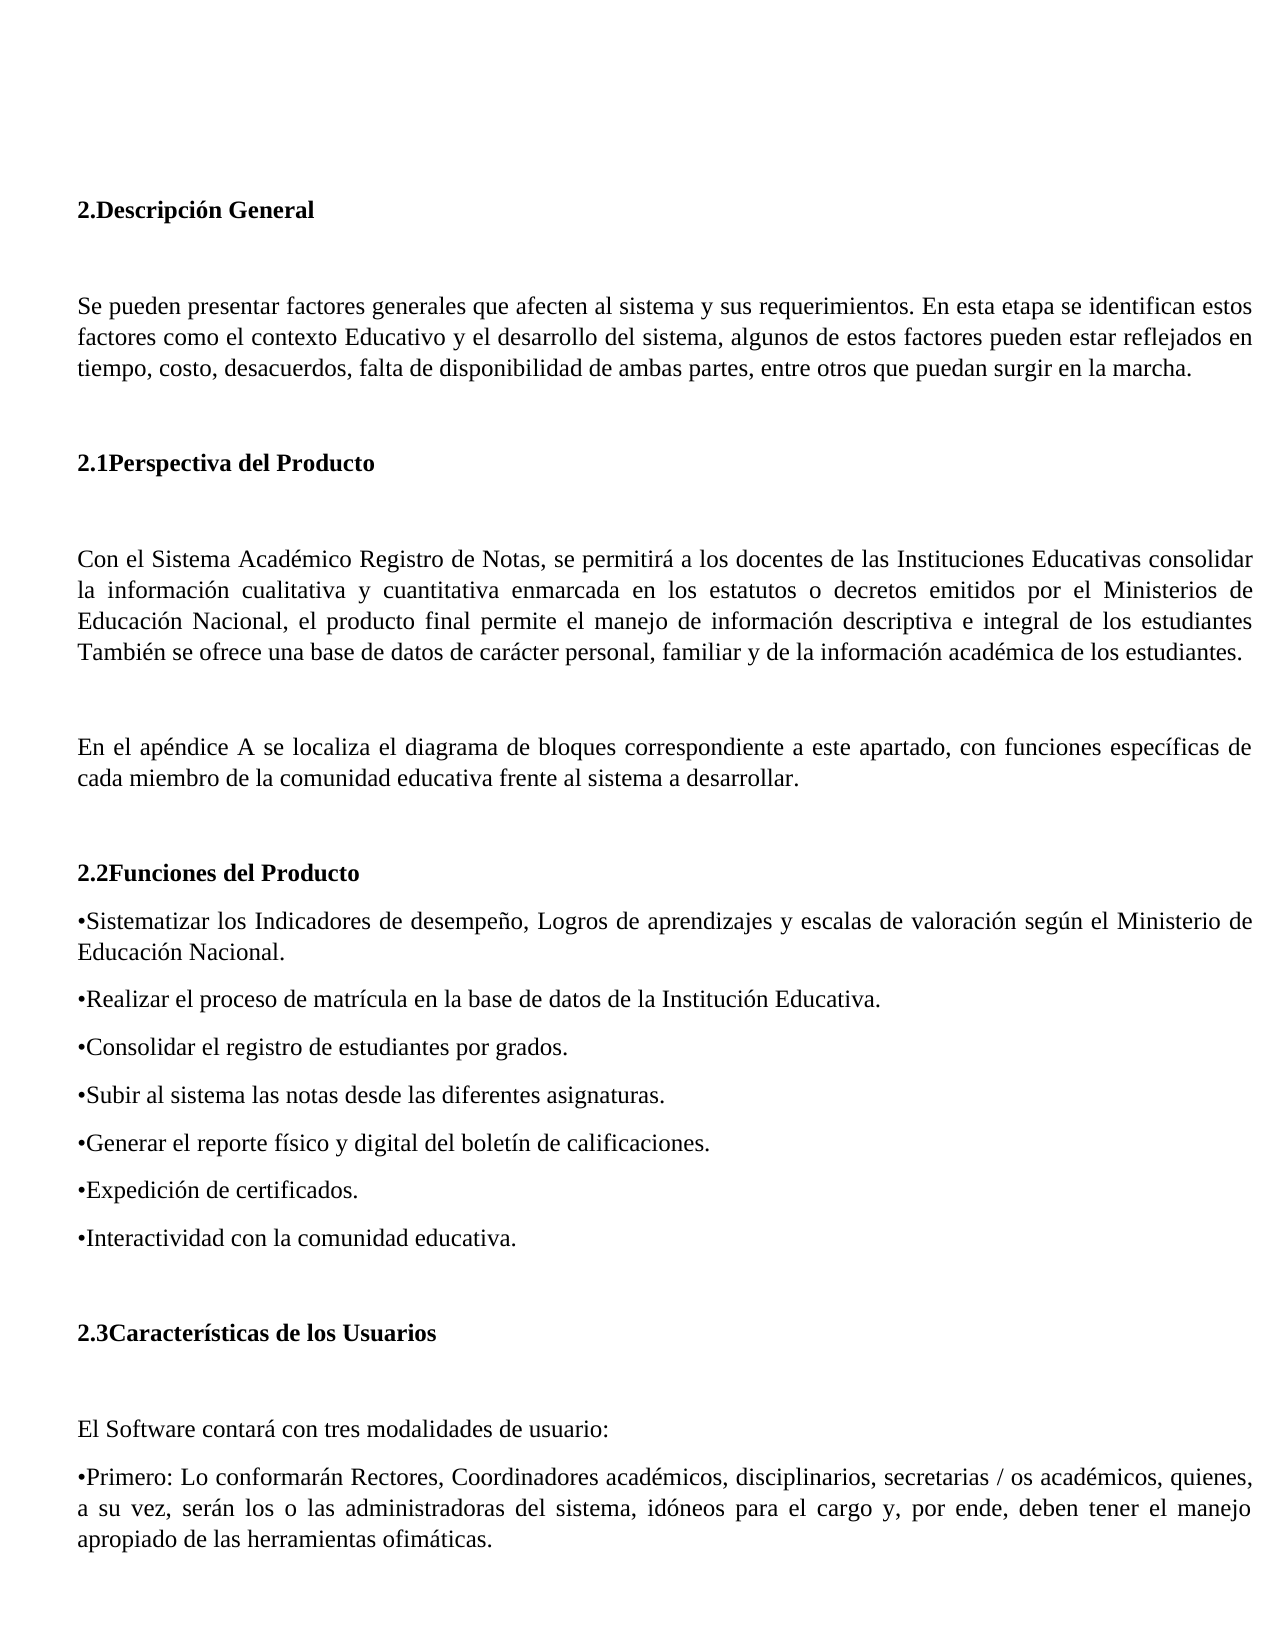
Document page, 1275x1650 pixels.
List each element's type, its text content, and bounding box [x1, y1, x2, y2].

text •Interactividad con la comunidad educativa. [77, 1223, 1254, 1252]
text 2.Descripción General [77, 196, 1254, 224]
text Con el Sistema Académico Registro de Notas, se permitirá a los docentes de las Instituciones Educativas consolidar la información cualitativa y cuantitativa enmarcada en los estatutos o decretos emitidos por el Ministerios de Educación Nacional, el producto final permite el manejo de información descriptiva e integral de los estudiantes También se ofrece una base de datos de carácter personal, familiar y de la información académica de los estudiantes. [77, 544, 1254, 666]
text El Software contará con tres modalidades de usuario: [77, 1414, 1254, 1443]
text 2.2Funciones del Producto [77, 858, 1254, 887]
text •Sistematizar los Indicadores de desempeño, Logros de aprendizajes y escalas de valoración según el Ministerio de Educación Nacional. [77, 906, 1254, 966]
text •Generar el reporte físico y digital del boletín de calificaciones. [77, 1128, 1254, 1156]
text En el apéndice A se localiza el diagrama de bloques correspondiente a este apartado, con funciones específicas de cada miembro de la comunidad educativa frente al sistema a desarrollar. [77, 732, 1254, 791]
text Se pueden presentar factores generales que afecten al sistema y sus requerimientos. En esta etapa se identifican estos factores como el contexto Educativo y el desarrollo del sistema, algunos de estos factores pueden estar reflejados en tiempo, costo, desacuerdos, falta de disponibilidad de ambas partes, entre otros que puedan surgir en la marcha. [77, 291, 1254, 382]
text •Expedición de certificados. [77, 1175, 1254, 1204]
text •Realizar el proceso de matrícula en la base de datos de la Institución Educativa. [77, 984, 1254, 1013]
text •Consolidar el registro de estudiantes por grados. [77, 1032, 1254, 1061]
text •Primero: Lo conformarán Rectores, Coordinadores académicos, disciplinarios, secretarias / os académicos, quienes, a su vez, serán los o las administradoras del sistema, idóneos para el cargo y, por ende, deben tener el manejo apropiado de las herramientas ofimáticas. [77, 1462, 1254, 1552]
text 2.3Características de los Usuarios [77, 1318, 1254, 1347]
text 2.1Perspectiva del Producto [77, 448, 1254, 477]
text •Subir al sistema las notas desde las diferentes asignaturas. [77, 1080, 1254, 1109]
